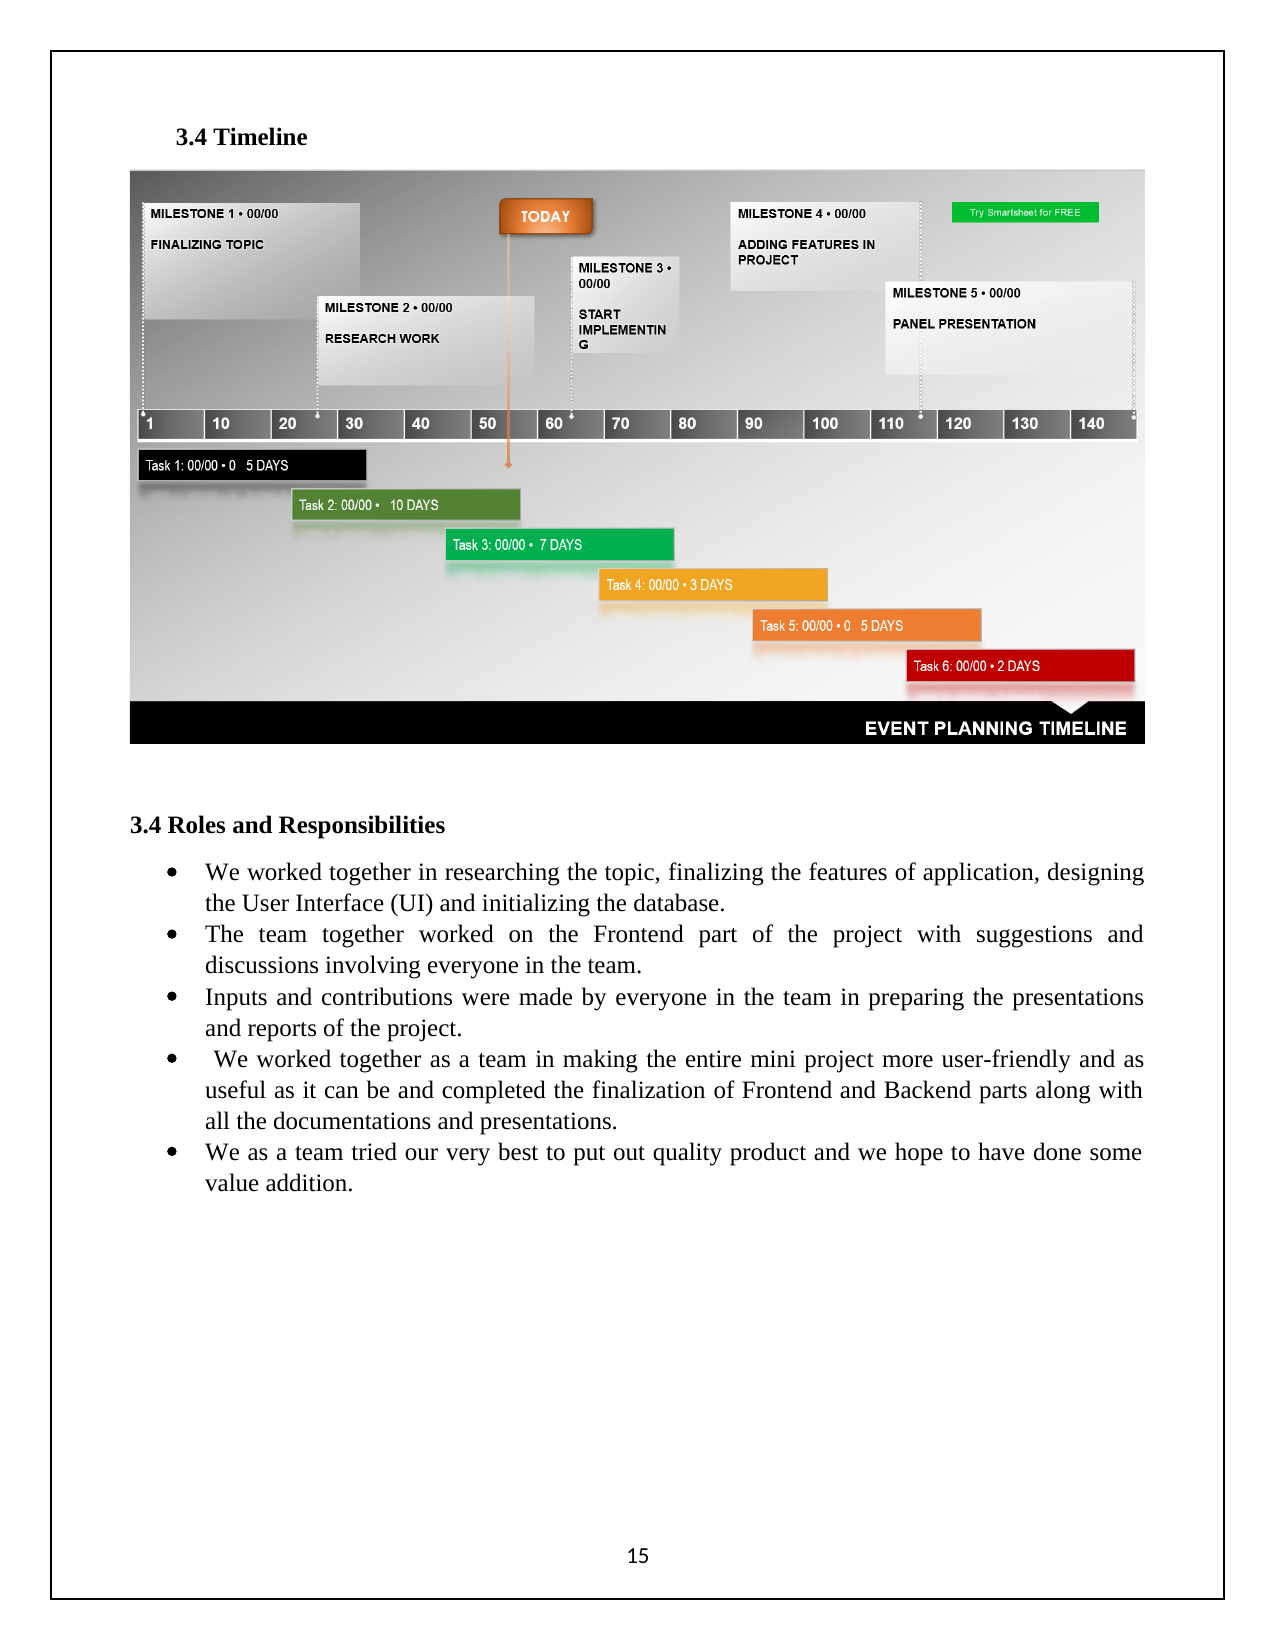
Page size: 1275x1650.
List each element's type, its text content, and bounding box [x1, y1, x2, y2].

list We worked together in researching the topic, finalizing the features of application, designing the User Interface (UI) and initializing the database. [167, 857, 1145, 917]
list Inputs and contributions were made by everyone in the team in preparing the presentations and reports of the project. [167, 982, 1145, 1041]
list We as a team tried our very best to put out quality product and we hope to have done some value addition. [167, 1137, 1145, 1197]
list We worked together as a team in making the entire mini project more user-friendly and as useful as it can be and completed the finalization of Frontend and Backend parts along with all the documentations and presentations. [167, 1044, 1145, 1134]
text 3.4 Roles and Responsibilities [130, 810, 1145, 838]
list The team together worked on the Frontend part of the project with suggestions and discussions involving everyone in the team. [167, 919, 1145, 979]
picture [129, 169, 1145, 744]
list Timeline [176, 122, 1145, 150]
